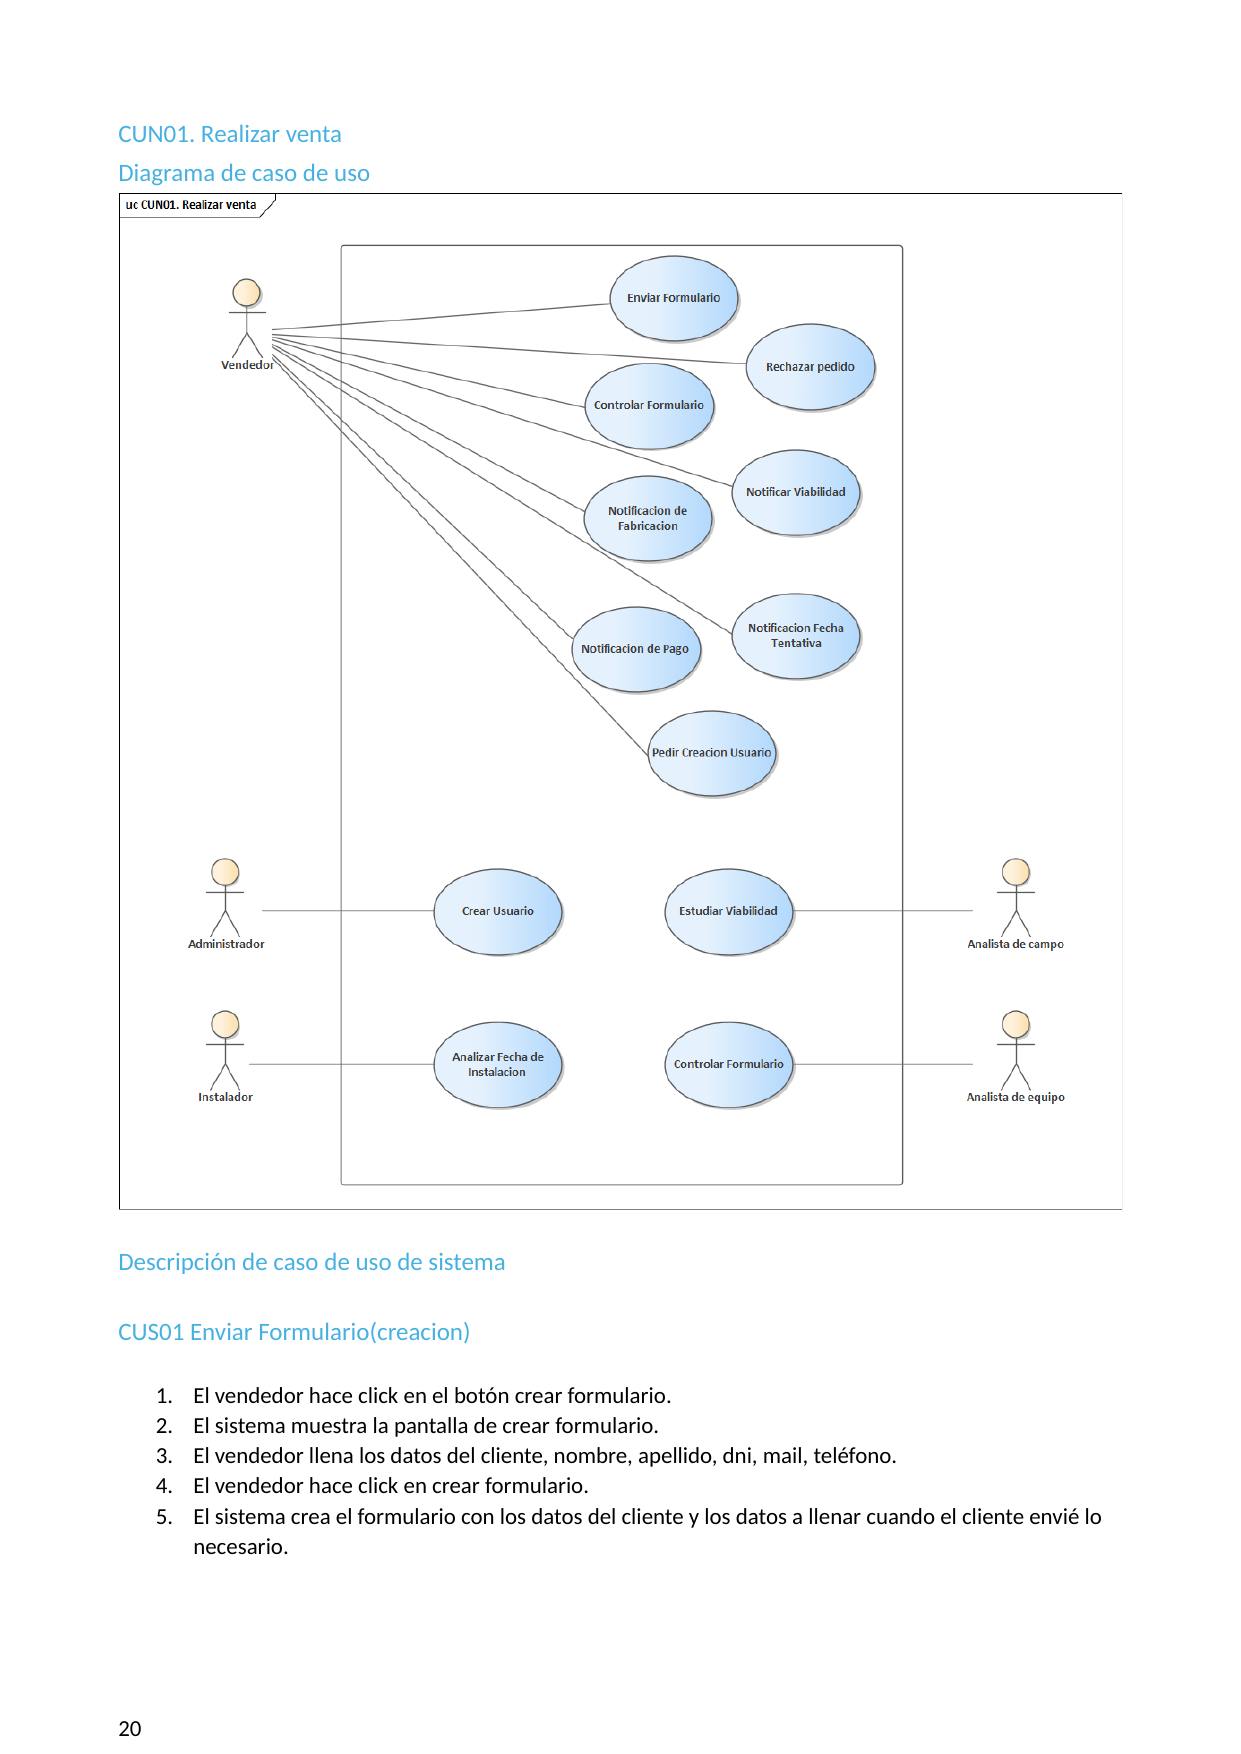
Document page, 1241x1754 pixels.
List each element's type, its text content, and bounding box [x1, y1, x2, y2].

subtitle Descripción de caso de uso de sistema [118, 1246, 1122, 1277]
list El vendedor hace click en el botón crear formulario. [156, 1381, 1122, 1409]
subtitle CUN01. Realizar venta [118, 118, 1122, 149]
subtitle Diagrama de caso de uso [118, 157, 1122, 188]
list El vendedor hace click en crear formulario. [156, 1472, 1122, 1499]
list El sistema crea el formulario con los datos del cliente y los datos a llenar cuando el cliente envié lo necesario. [156, 1502, 1122, 1560]
list El sistema muestra la pantalla de crear formulario. [156, 1411, 1122, 1439]
subtitle CUS01 Enviar Formulario(creacion) [118, 1316, 1122, 1346]
picture [118, 192, 1123, 1210]
list El vendedor llena los datos del cliente, nombre, apellido, dni, mail, teléfono. [156, 1441, 1122, 1469]
